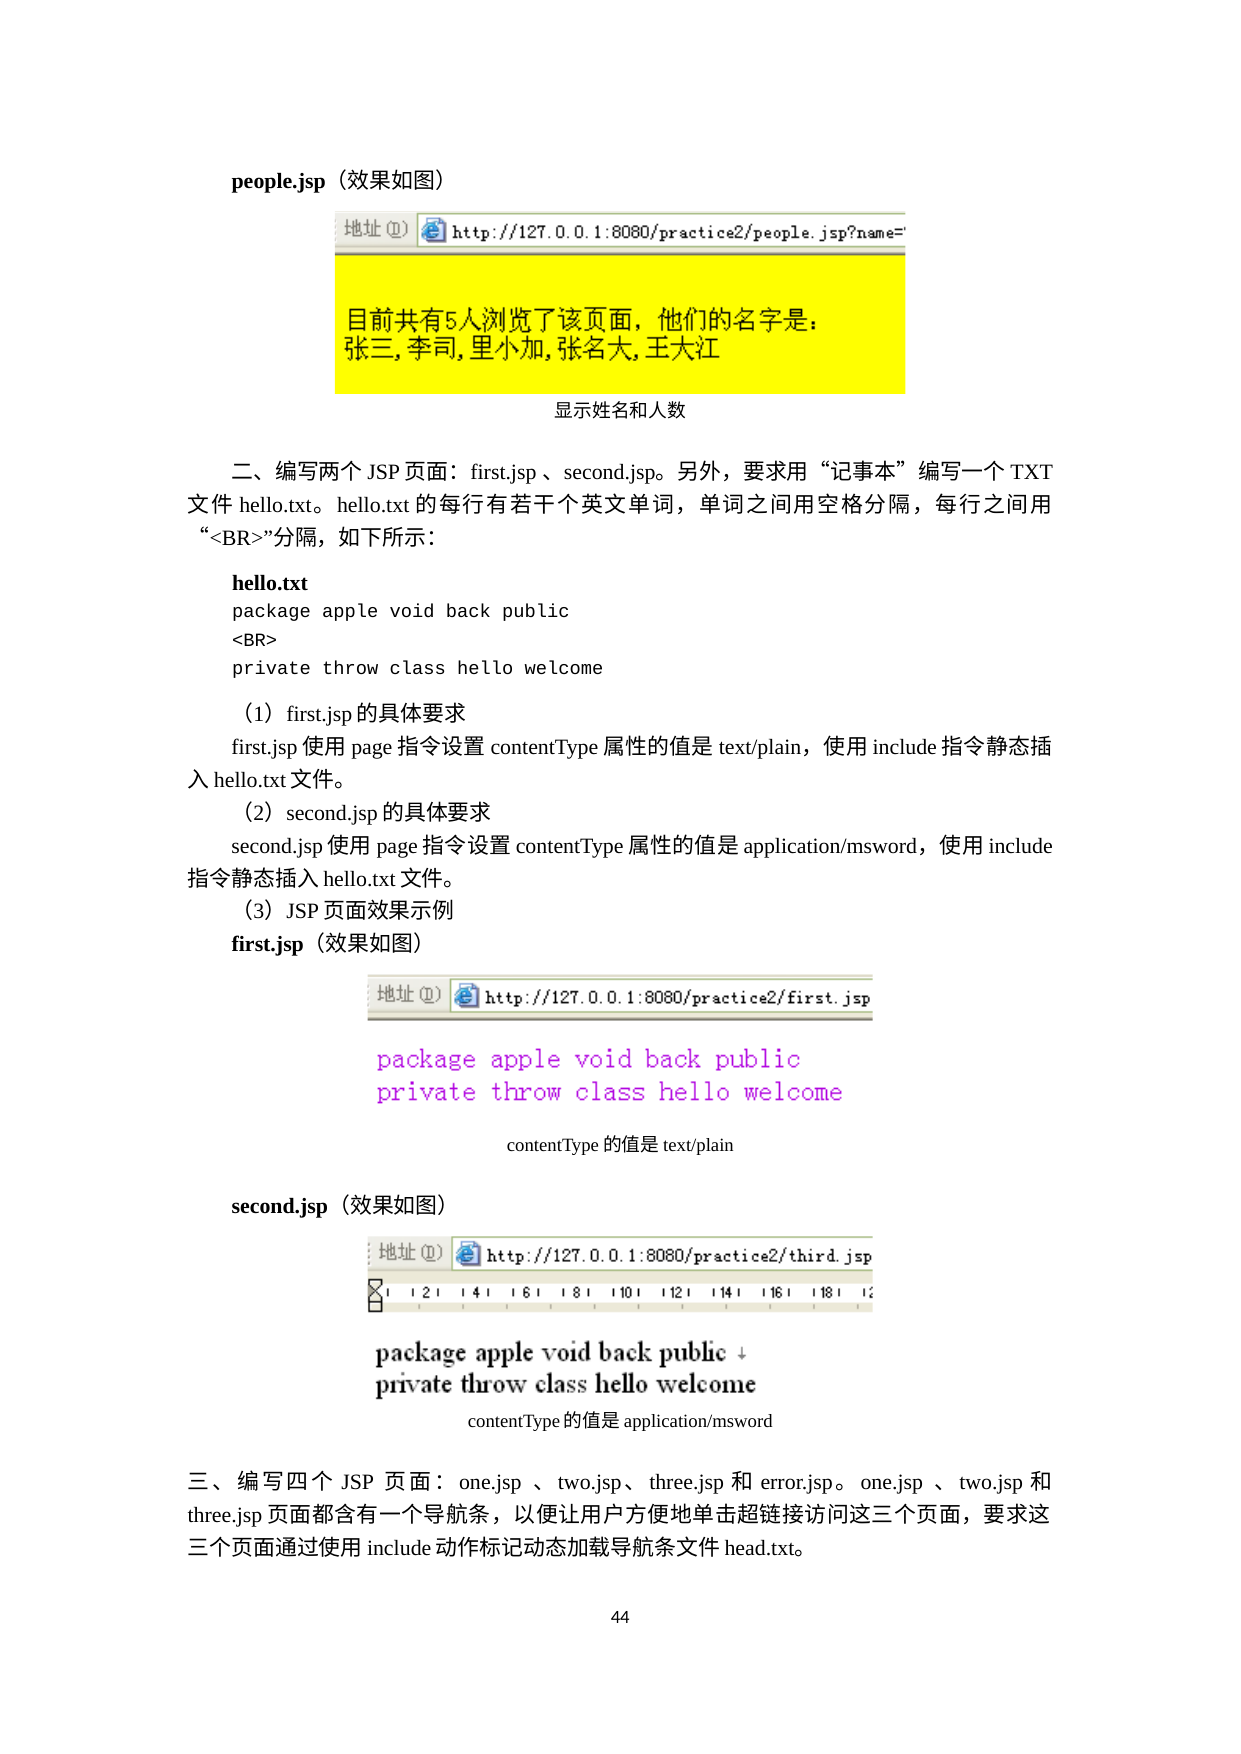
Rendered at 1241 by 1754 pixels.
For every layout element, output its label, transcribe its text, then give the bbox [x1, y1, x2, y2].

picture [367, 1235, 873, 1404]
text （1）first.jsp的具体要求 [187, 695, 1053, 728]
text （3）JSP页面效果示例 [187, 892, 1053, 925]
picture [367, 974, 873, 1127]
text 三、编写四个JSP 页面：one.jsp 、two.jsp、three.jsp和error.jsp。one.jsp 、two.jsp和three.jsp页面都含有一个导航条，以便让用户方便地单击超链接访问这三个页面，要求这三个页面通过使用include动作标记动态加载导航条文件head.txt。 [187, 1463, 1053, 1561]
text second.jsp（效果如图） [187, 1187, 1053, 1219]
text people.jsp（效果如图） [187, 162, 1053, 195]
text private throw class hello welcome [187, 652, 1053, 680]
text contentType的值是text/plain [187, 1127, 1053, 1159]
text first.jsp使用page指令设置contentType属性的值是text/plain，使用include指令静态插入hello.txt文件。 [187, 728, 1053, 794]
text contentType的值是application/msword [187, 1403, 1053, 1436]
text second.jsp使用page指令设置contentType属性的值是application/msword，使用include指令静态插入hello.txt文件。 [187, 827, 1053, 892]
text <BR> [187, 623, 1053, 652]
text hello.txt [187, 567, 1053, 595]
text （2）second.jsp的具体要求 [187, 794, 1053, 827]
picture [334, 211, 906, 394]
text 二、编写两个JSP 页面：first.jsp 、second.jsp。另外，要求用“记事本”编写一个TXT文件hello.txt。hello.txt的每行有若干个英文单词，单词之间用空格分隔，每行之间用“<BR>”分隔，如下所示： [187, 453, 1053, 552]
text 显示姓名和人数 [187, 393, 1053, 426]
text first.jsp（效果如图） [187, 925, 1053, 958]
text package apple void back public [187, 595, 1053, 623]
